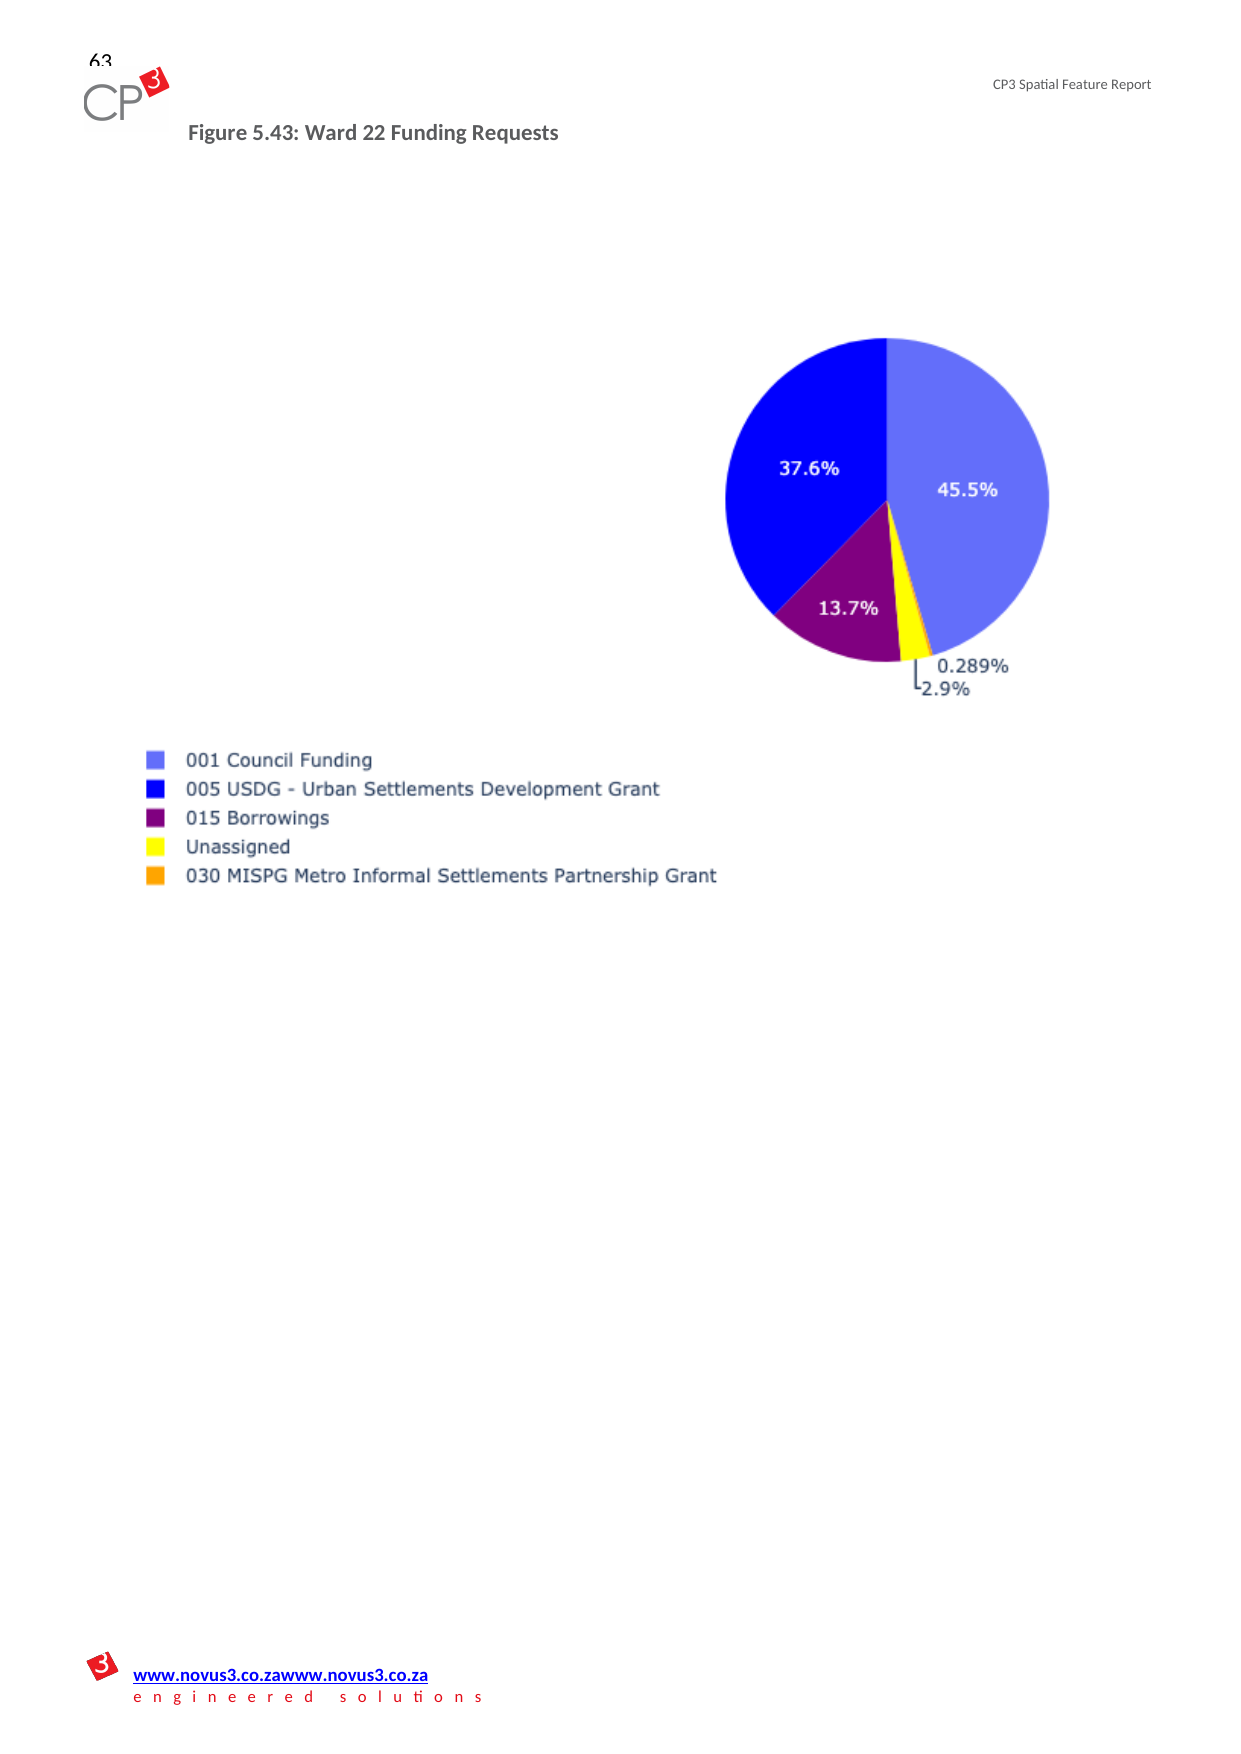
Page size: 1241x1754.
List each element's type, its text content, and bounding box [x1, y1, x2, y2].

picture [107, 156, 1171, 916]
text Figure 5.43: Ward 22 Funding Requests [89, 118, 1152, 146]
picture [86, 1651, 119, 1681]
picture [83, 66, 170, 132]
